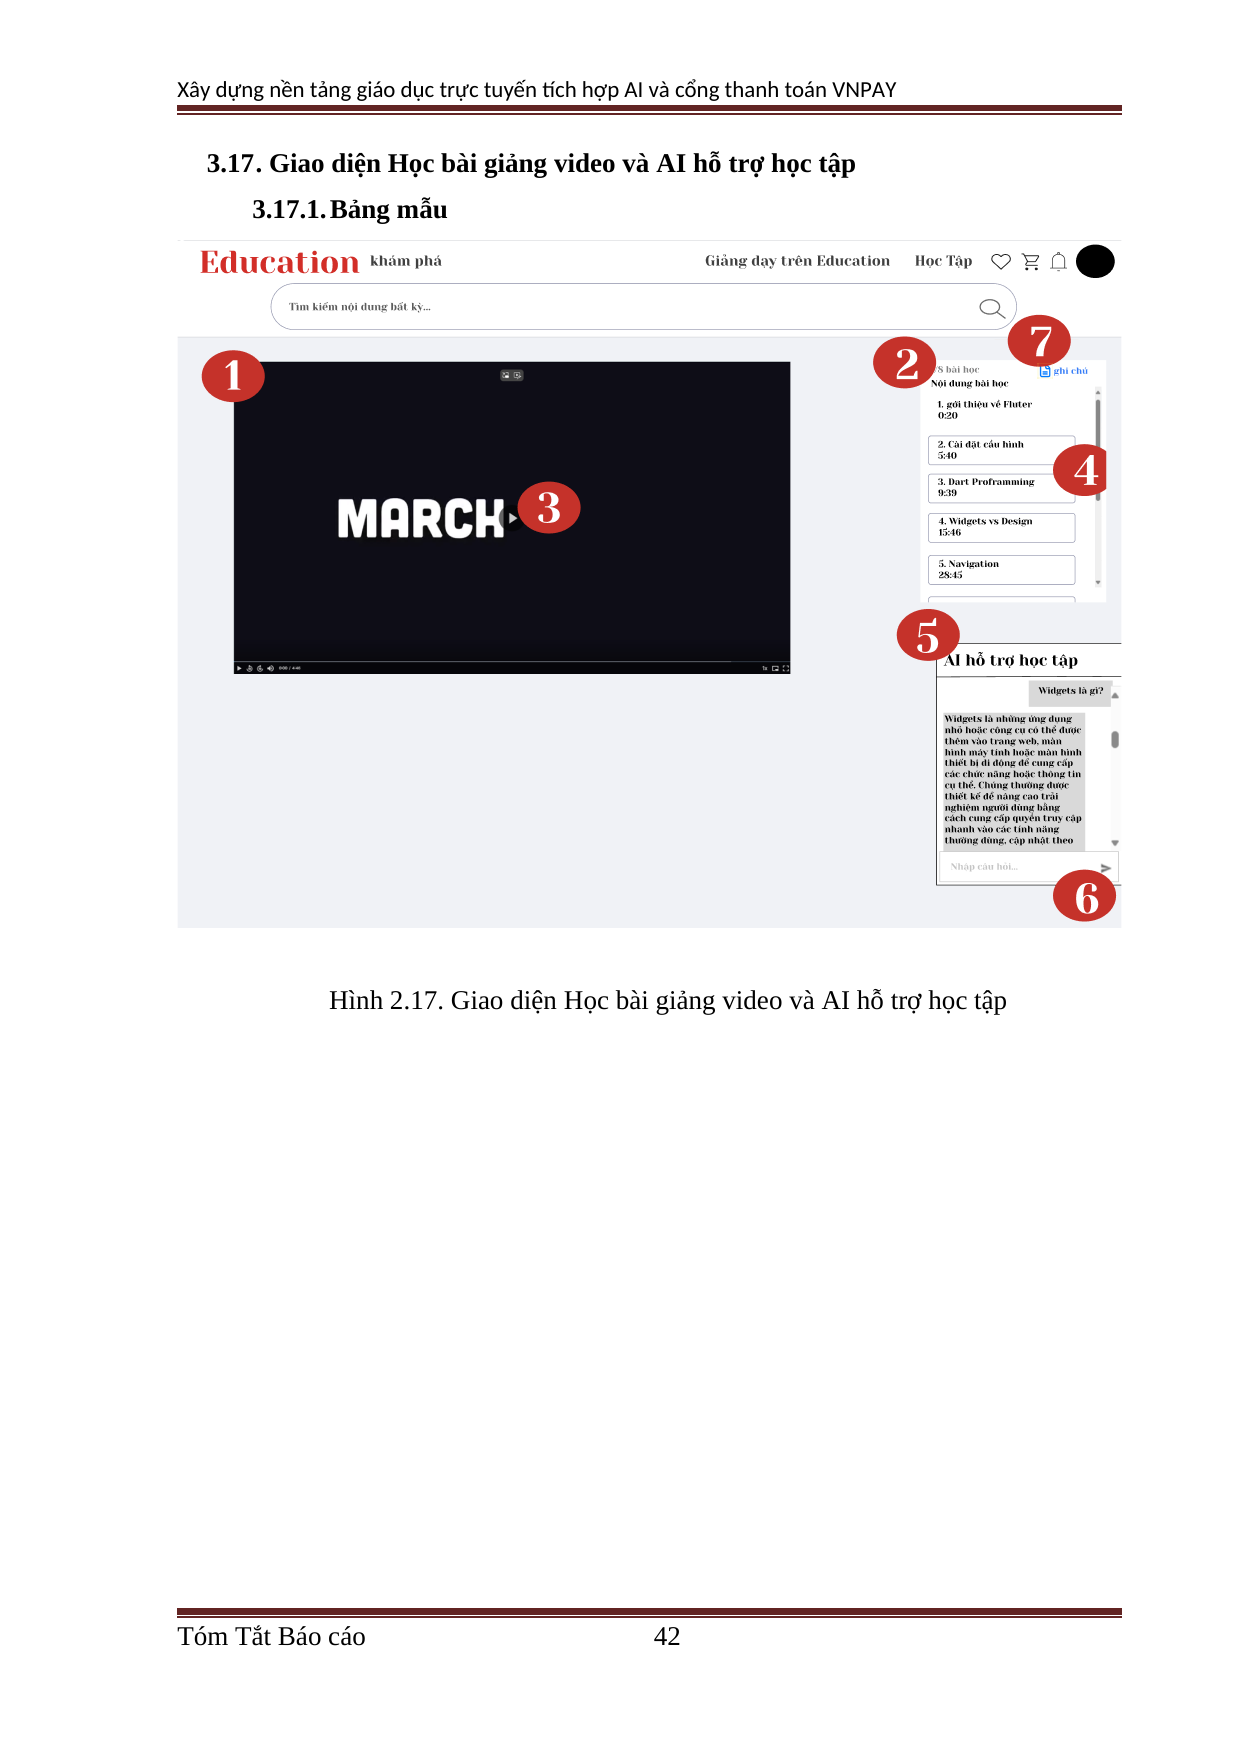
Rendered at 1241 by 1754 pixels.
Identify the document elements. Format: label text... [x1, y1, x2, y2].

list Bảng mẫu [252, 194, 1122, 225]
picture [177, 240, 1122, 928]
list . Giao diện Học bài giảng video và AI hỗ trợ học tập [207, 147, 1122, 178]
list Hình 2.17. Giao diện Học bài giảng video và AI hỗ trợ học tập [214, 984, 1122, 1015]
